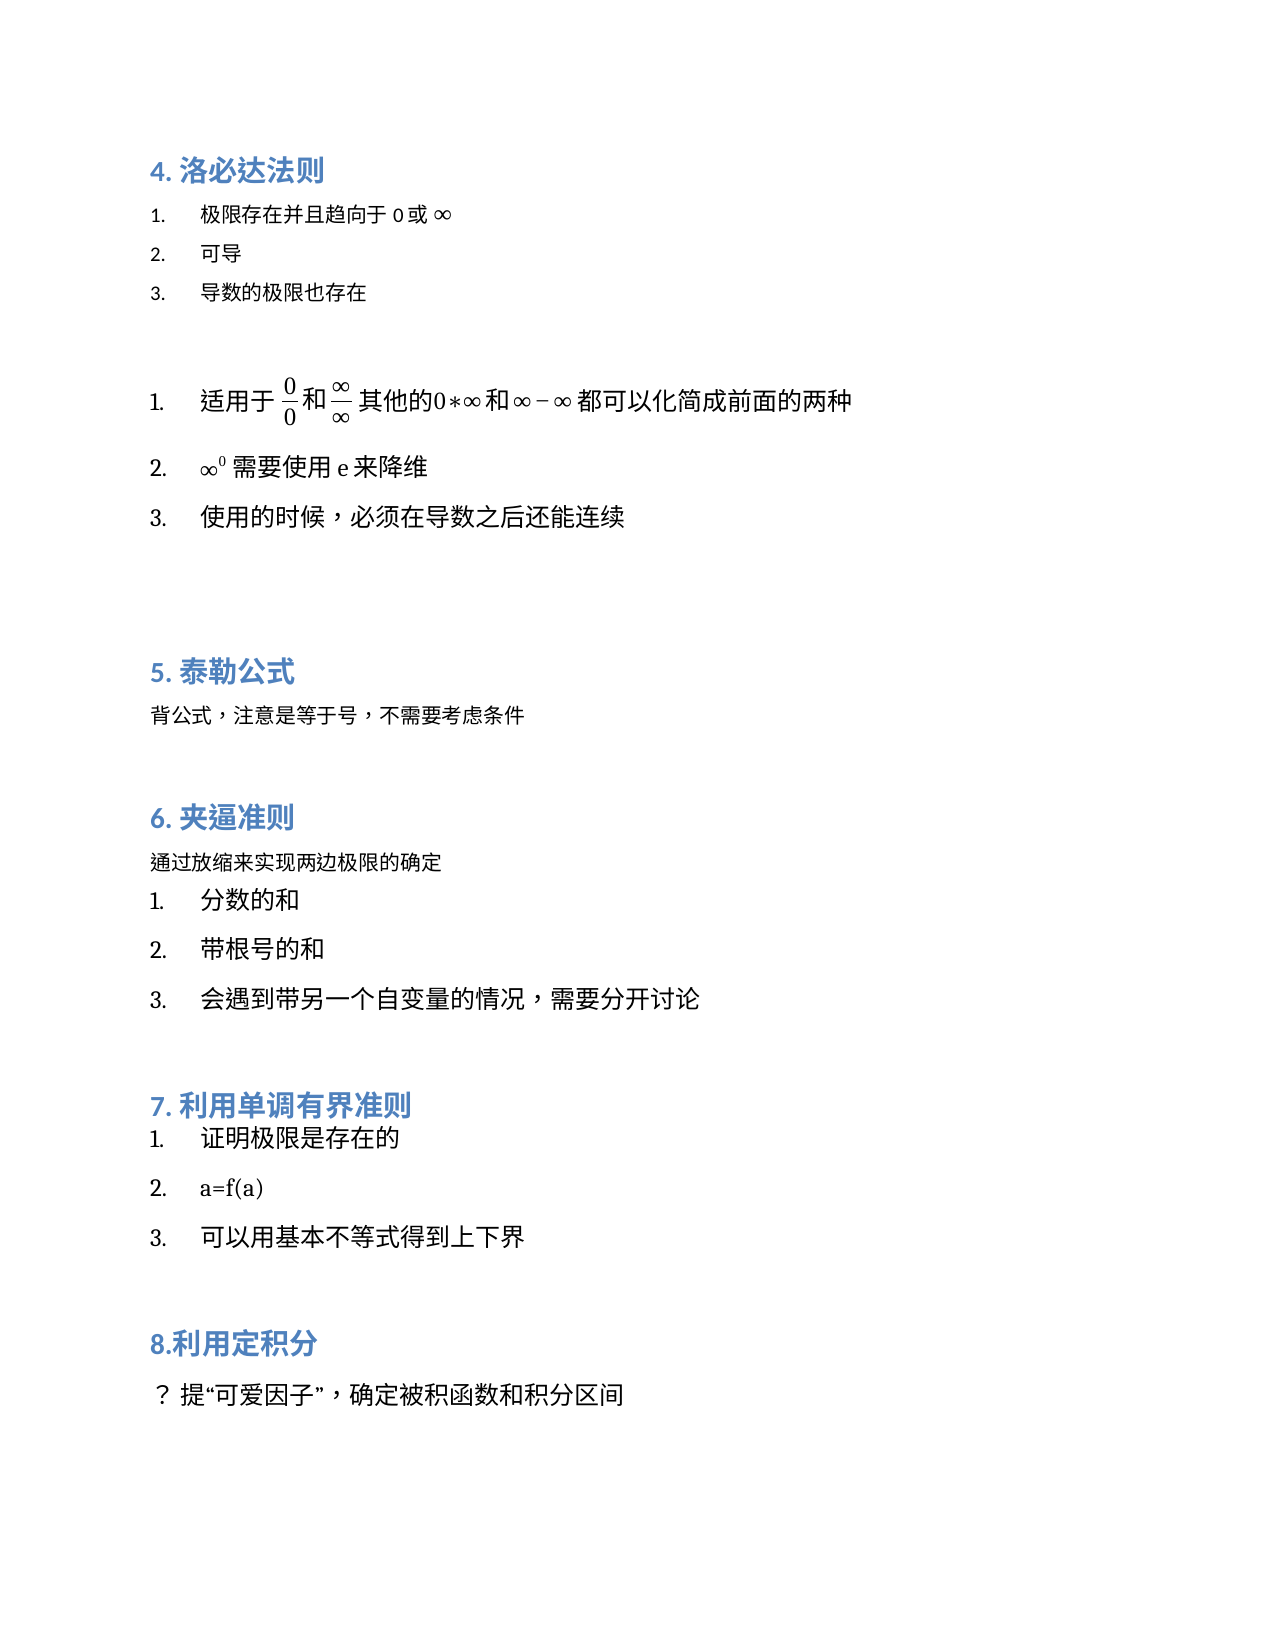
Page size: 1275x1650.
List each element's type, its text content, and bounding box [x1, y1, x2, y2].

list a=f(a) [150, 1174, 1125, 1203]
text ？ 提“可爱因子”，确定被积函数和积分区间 [150, 1382, 1125, 1410]
list 可以用基本不等式得到上下界 [150, 1224, 1125, 1253]
list 需要使用e来降维 [150, 452, 1125, 483]
list 适用于 其他的 都可以化简成前面的两种 [150, 372, 1125, 431]
list 使用的时候，必须在导数之后还能连续 [150, 504, 1125, 533]
list 证明极限是存在的 [150, 1125, 1125, 1153]
list 可导 [150, 239, 1125, 267]
list 会遇到带另一个自变量的情况，需要分开讨论 [150, 986, 1125, 1015]
subtitle 7. 利用单调有界准则 [150, 1085, 1125, 1125]
list 带根号的和 [150, 936, 1125, 965]
text 通过放缩来实现两边极限的确定 [150, 848, 1125, 876]
subtitle 5. 泰勒公式 [150, 651, 1125, 691]
subtitle 6. 夹逼准则 [150, 798, 1125, 837]
list 导数的极限也存在 [150, 278, 1125, 306]
subtitle 8.利用定积分 [150, 1323, 1125, 1363]
list 分数的和 [150, 887, 1125, 916]
list 极限存在并且趋向于 0或 [150, 200, 1125, 228]
text 背公式，注意是等于号，不需要考虑条件 [150, 701, 1125, 729]
subtitle 4. 洛必达法则 [150, 150, 1125, 190]
